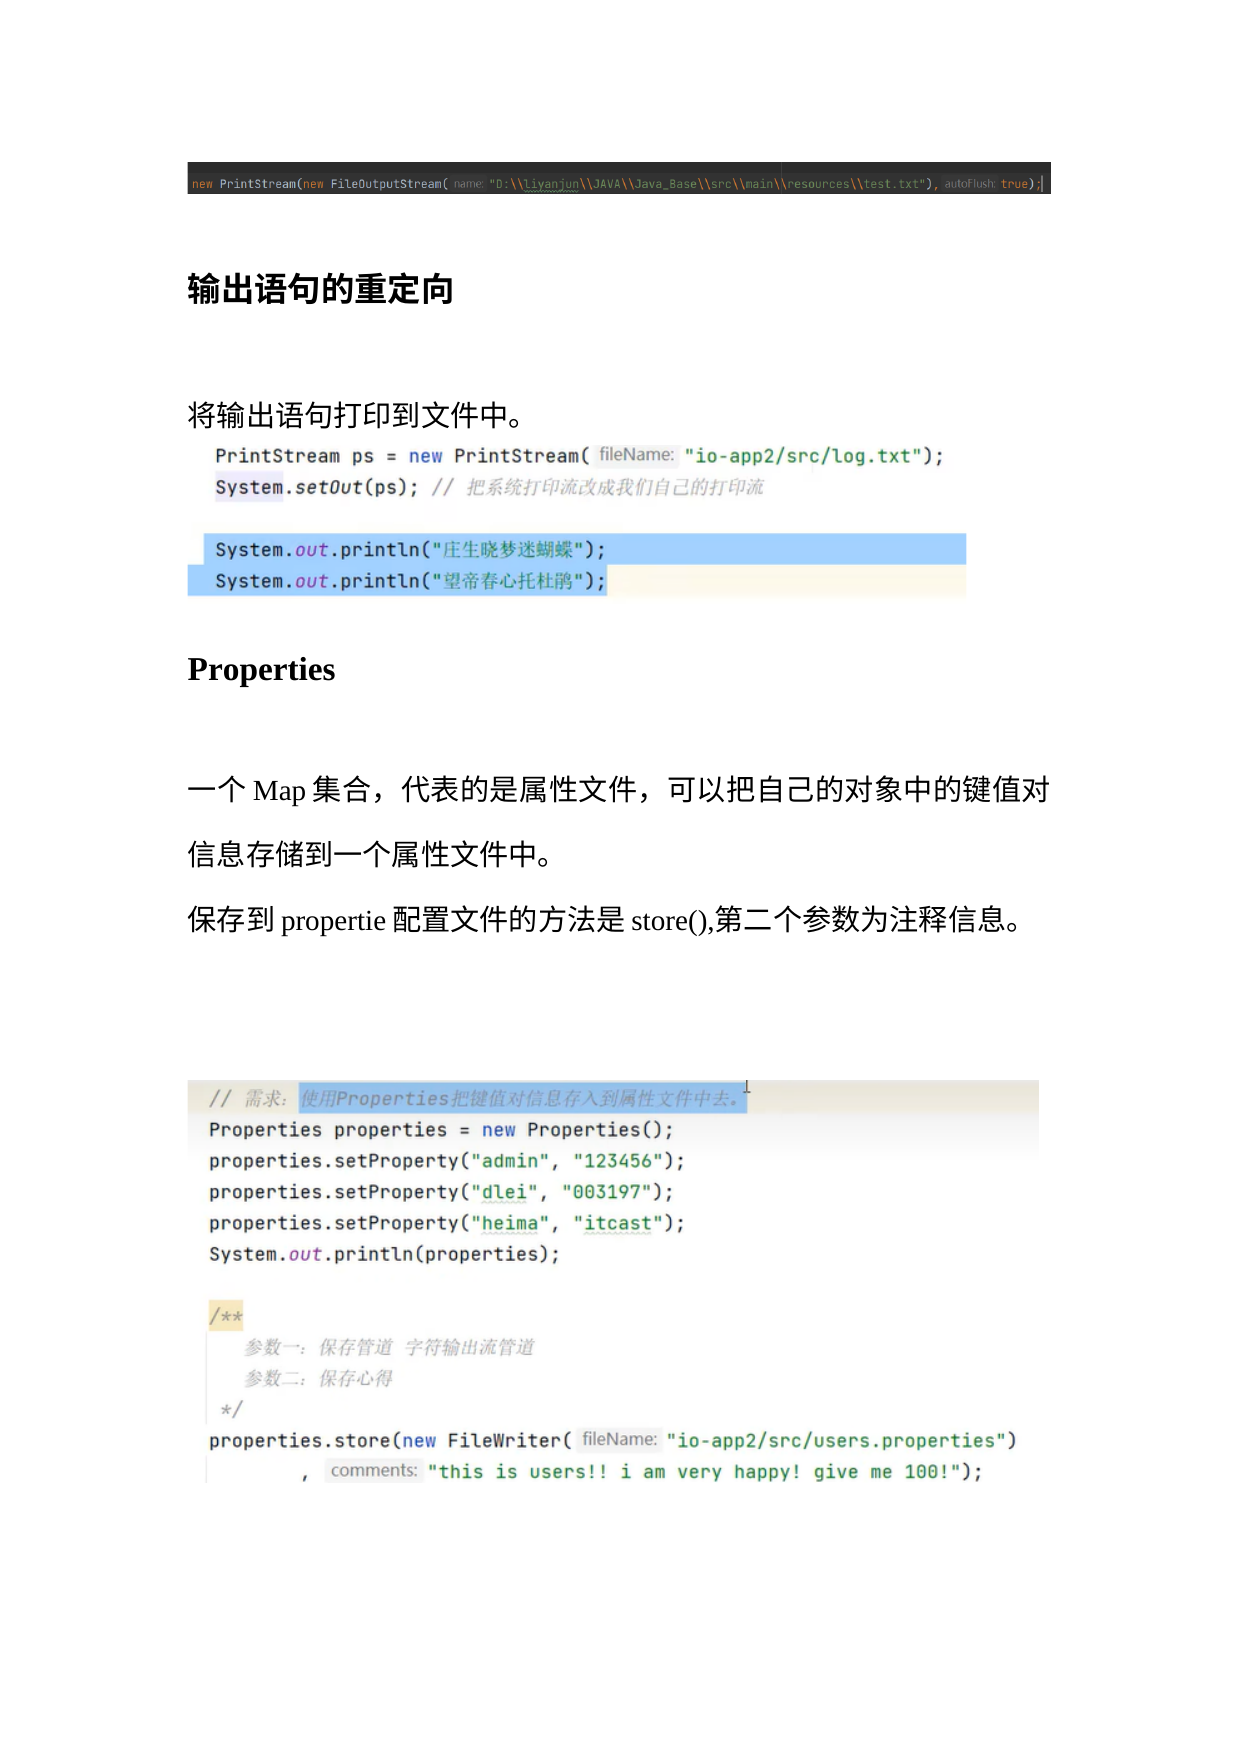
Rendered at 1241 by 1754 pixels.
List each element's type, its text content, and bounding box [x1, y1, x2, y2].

text 一个Map集合，代表的是属性文件，可以把自己的对象中的键值对信息存储到一个属性文件中。 [187, 755, 1053, 885]
picture [187, 1080, 1039, 1483]
picture [187, 162, 1051, 194]
text 将输出语句打印到文件中。 [187, 381, 1053, 446]
text 保存到propertie配置文件的方法是store(),第二个参数为注释信息。 [187, 885, 1053, 950]
subtitle 输出语句的重定向 [187, 254, 1053, 319]
picture [187, 445, 967, 604]
subtitle Properties [187, 635, 1053, 700]
